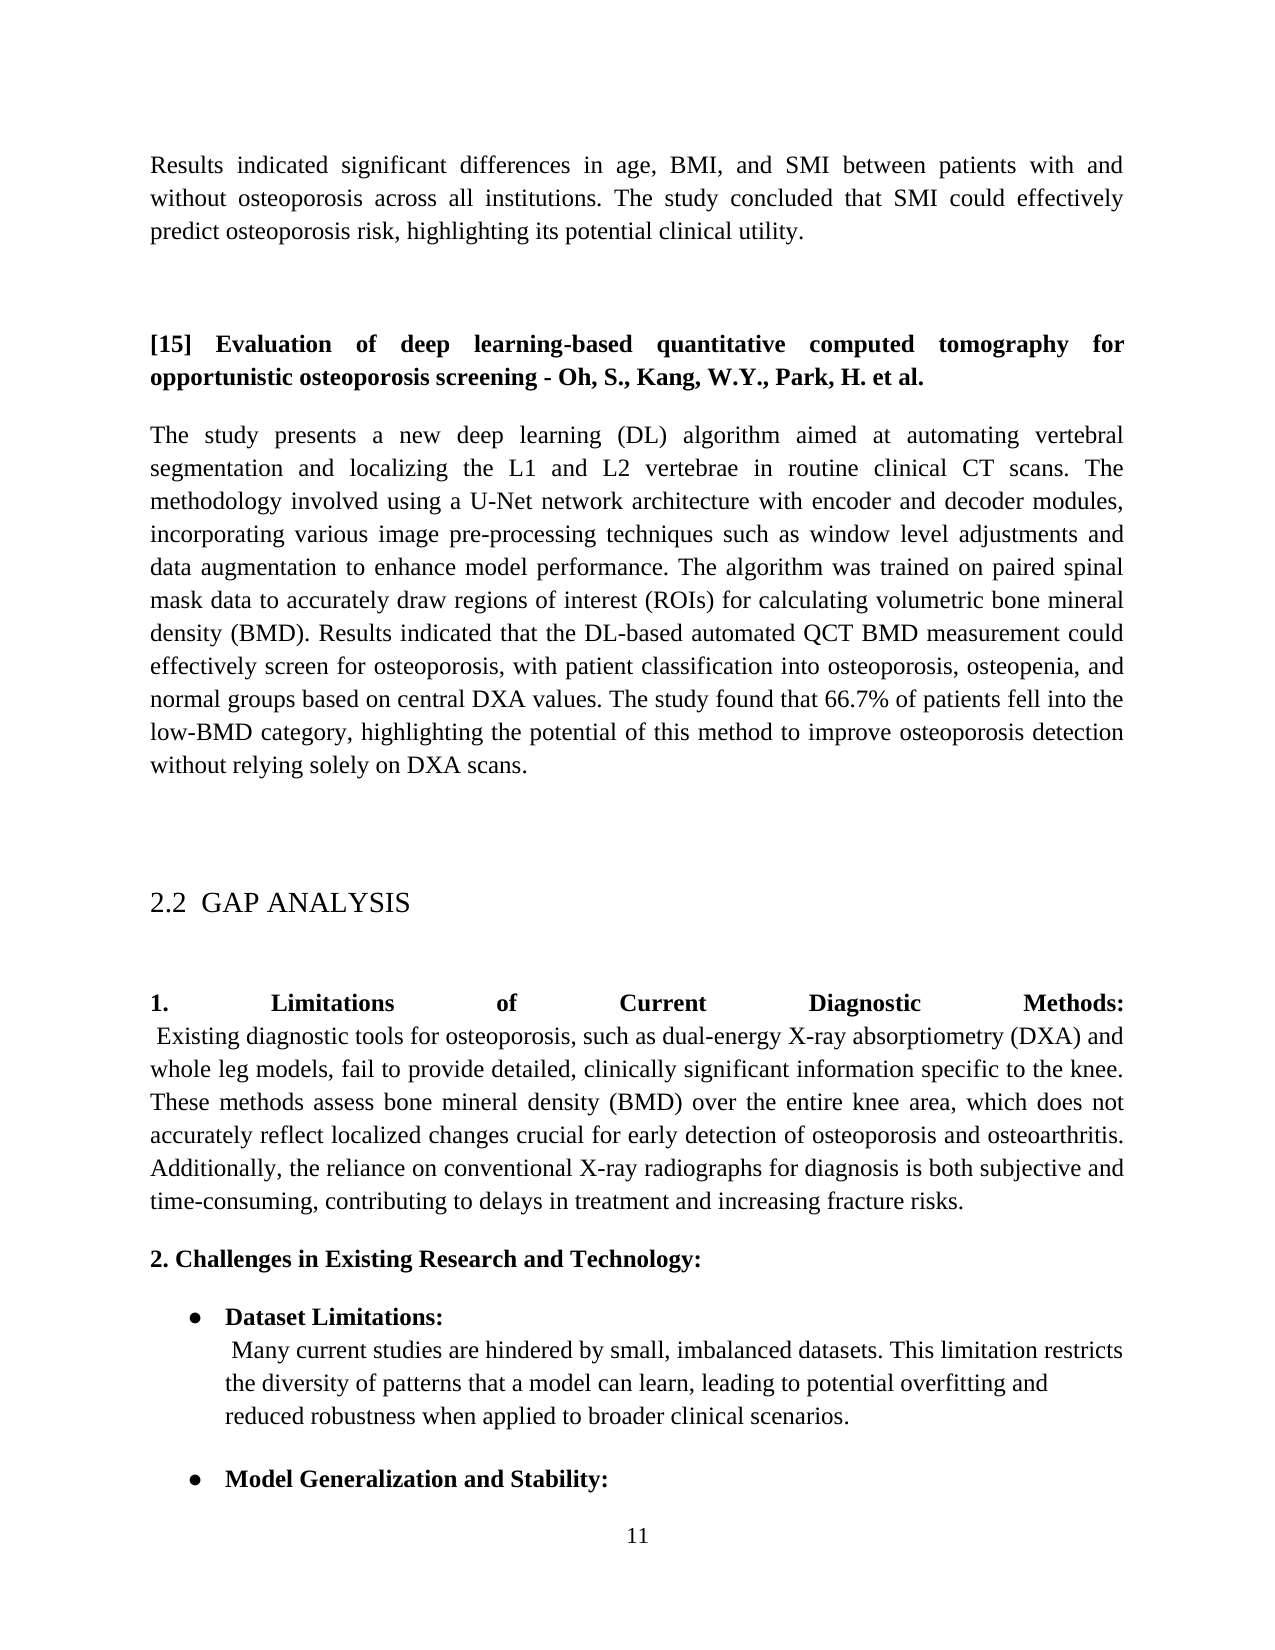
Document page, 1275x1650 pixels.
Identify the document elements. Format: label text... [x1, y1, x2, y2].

text 2.2 GAP ANALYSIS [150, 886, 1125, 919]
text 1. Limitations of Current Diagnostic Methods: Existing diagnostic tools for osteoporosis, such as dual-energy X-ray absorptiometry (DXA) and whole leg models, fail to provide detailed, clinically significant information specific to the knee. These methods assess bone mineral density (BMD) over the entire knee area, which does not accurately reflect localized changes crucial for early detection of osteoporosis and osteoarthritis. Additionally, the reliance on conventional X-ray radiographs for diagnosis is both subjective and time-consuming, contributing to delays in treatment and increasing fracture risks. [150, 988, 1125, 1214]
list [187, 1464, 1125, 1492]
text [150, 150, 1125, 245]
list Dataset Limitations: Many current studies are hindered by small, imbalanced datasets. This limitation restricts the diversity of patterns that a model can learn, leading to potential overfitting and reduced robustness when applied to broader clinical scenarios. [187, 1302, 1125, 1460]
text The study presents a new deep learning (DL) algorithm aimed at automating vertebral segmentation and localizing the L1 and L2 vertebrae in routine clinical CT scans. The methodology involved using a U-Net network architecture with encoder and decoder modules, incorporating various image pre-processing techniques such as window level adjustments and data augmentation to enhance model performance. The algorithm was trained on paired spinal mask data to accurately draw regions of interest (ROIs) for calculating volumetric bone mineral density (BMD). Results indicated that the DL-based automated QCT BMD measurement could effectively screen for osteoporosis, with patient classification into osteoporosis, osteopenia, and normal groups based on central DXA values. The study found that 66.7% of patients fell into the low-BMD category, highlighting the potential of this method to improve osteoporosis detection without relying solely on DXA scans. [150, 420, 1125, 779]
text 2. Challenges in Existing Research and Technology: [150, 1244, 1125, 1273]
text [15] Evaluation of deep learning‑based quantitative computed tomography for opportunistic osteoporosis screening - Oh, S., Kang, W.Y., Park, H. et al. [150, 329, 1125, 391]
